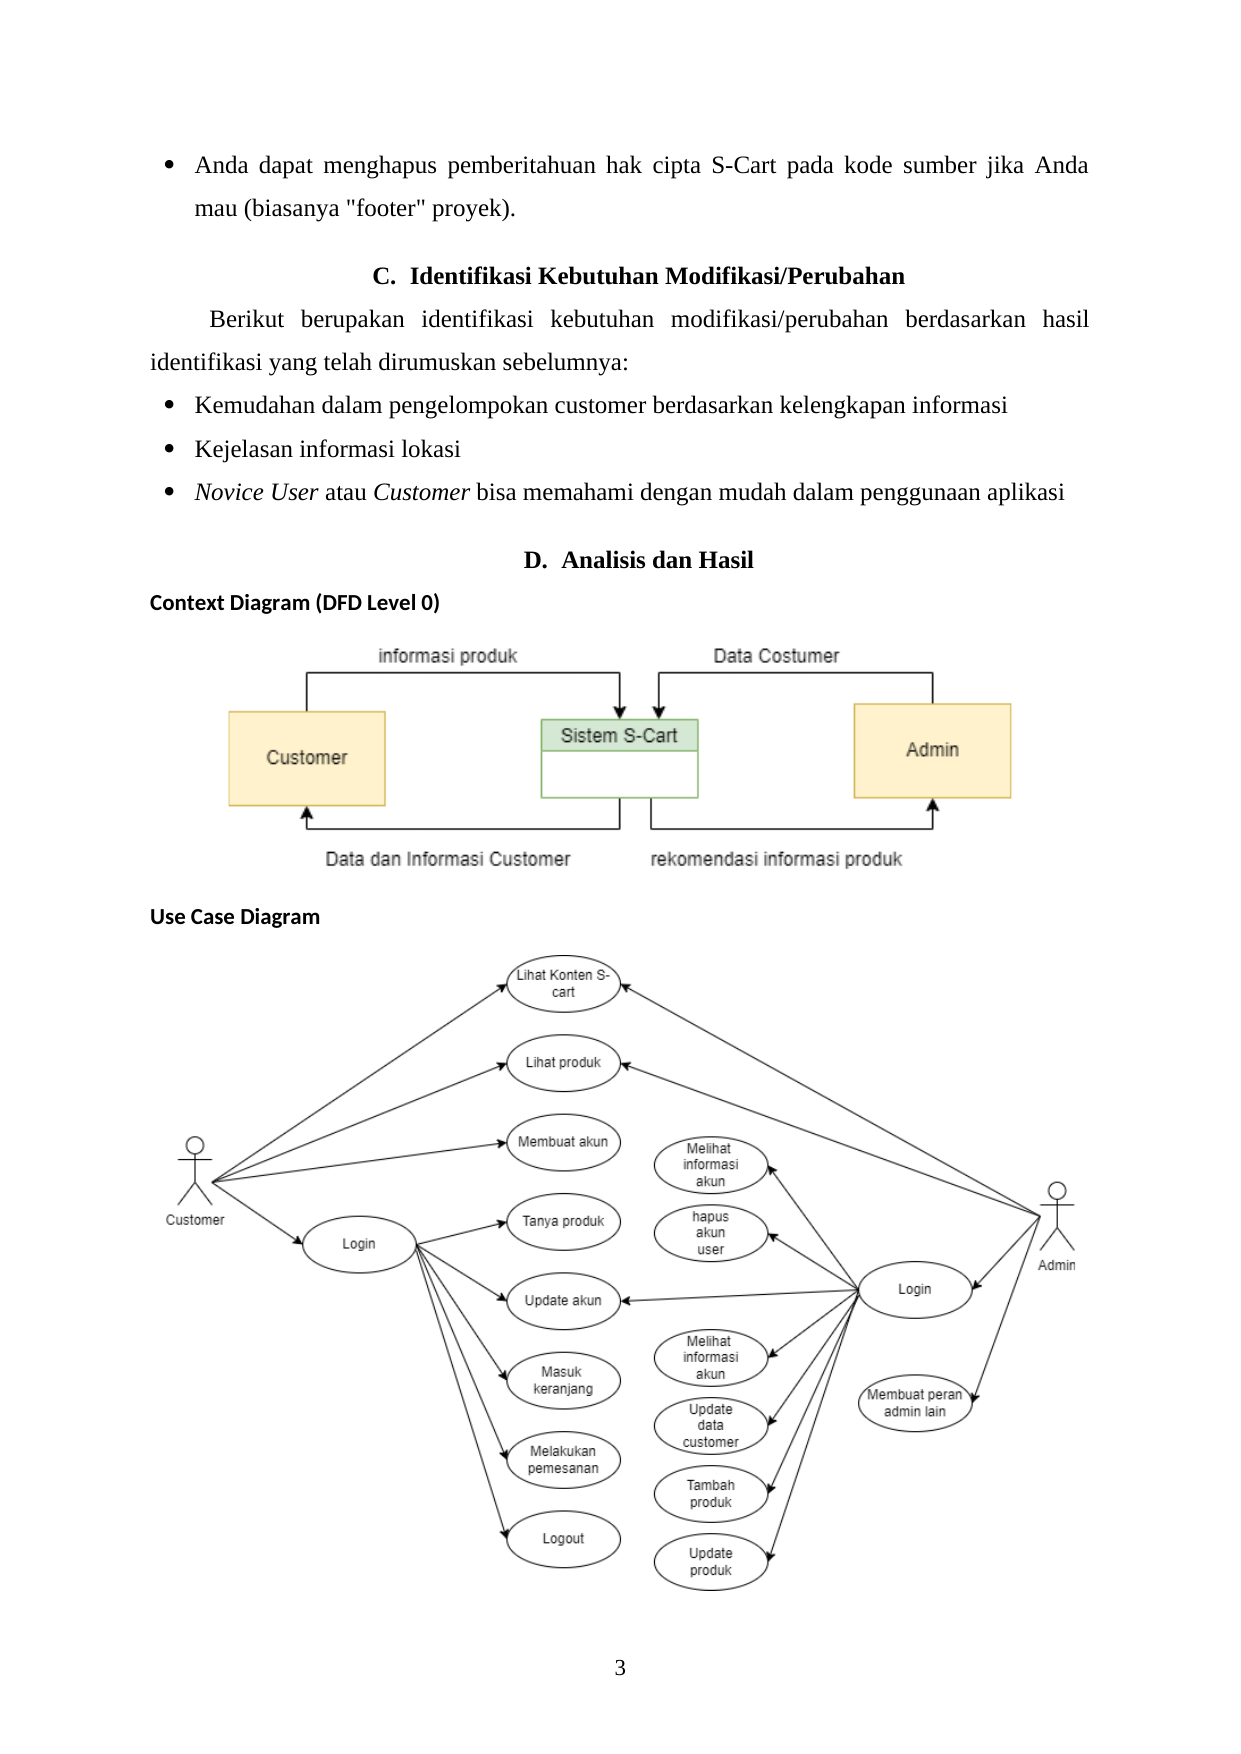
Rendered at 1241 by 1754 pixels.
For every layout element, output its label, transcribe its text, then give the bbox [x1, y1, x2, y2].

picture [165, 955, 1076, 1591]
subtitle Analisis dan Hasil [187, 545, 1090, 574]
text Context Diagram (DFD Level 0) [150, 588, 1090, 616]
text Berikut berupakan identifikasi kebutuhan modifikasi/perubahan berdasarkan hasil identifikasi yang telah dirumuskan sebelumnya: [150, 304, 1090, 376]
list Anda dapat menghapus pemberitahuan hak cipta S-Cart pada kode sumber jika Anda mau (biasanya "footer" proyek). [165, 150, 1090, 222]
list Kemudahan dalam pengelompokan customer berdasarkan kelengkapan informasi [165, 391, 1090, 419]
list Kejelasan informasi lokasi [165, 434, 1090, 462]
text Use Case Diagram [150, 902, 1090, 930]
subtitle Identifikasi Kebutuhan Modifikasi/Perubahan [187, 261, 1090, 290]
picture [228, 641, 1012, 877]
list Novice User atau Customer bisa memahami dengan mudah dalam penggunaan aplikasi [165, 477, 1090, 506]
